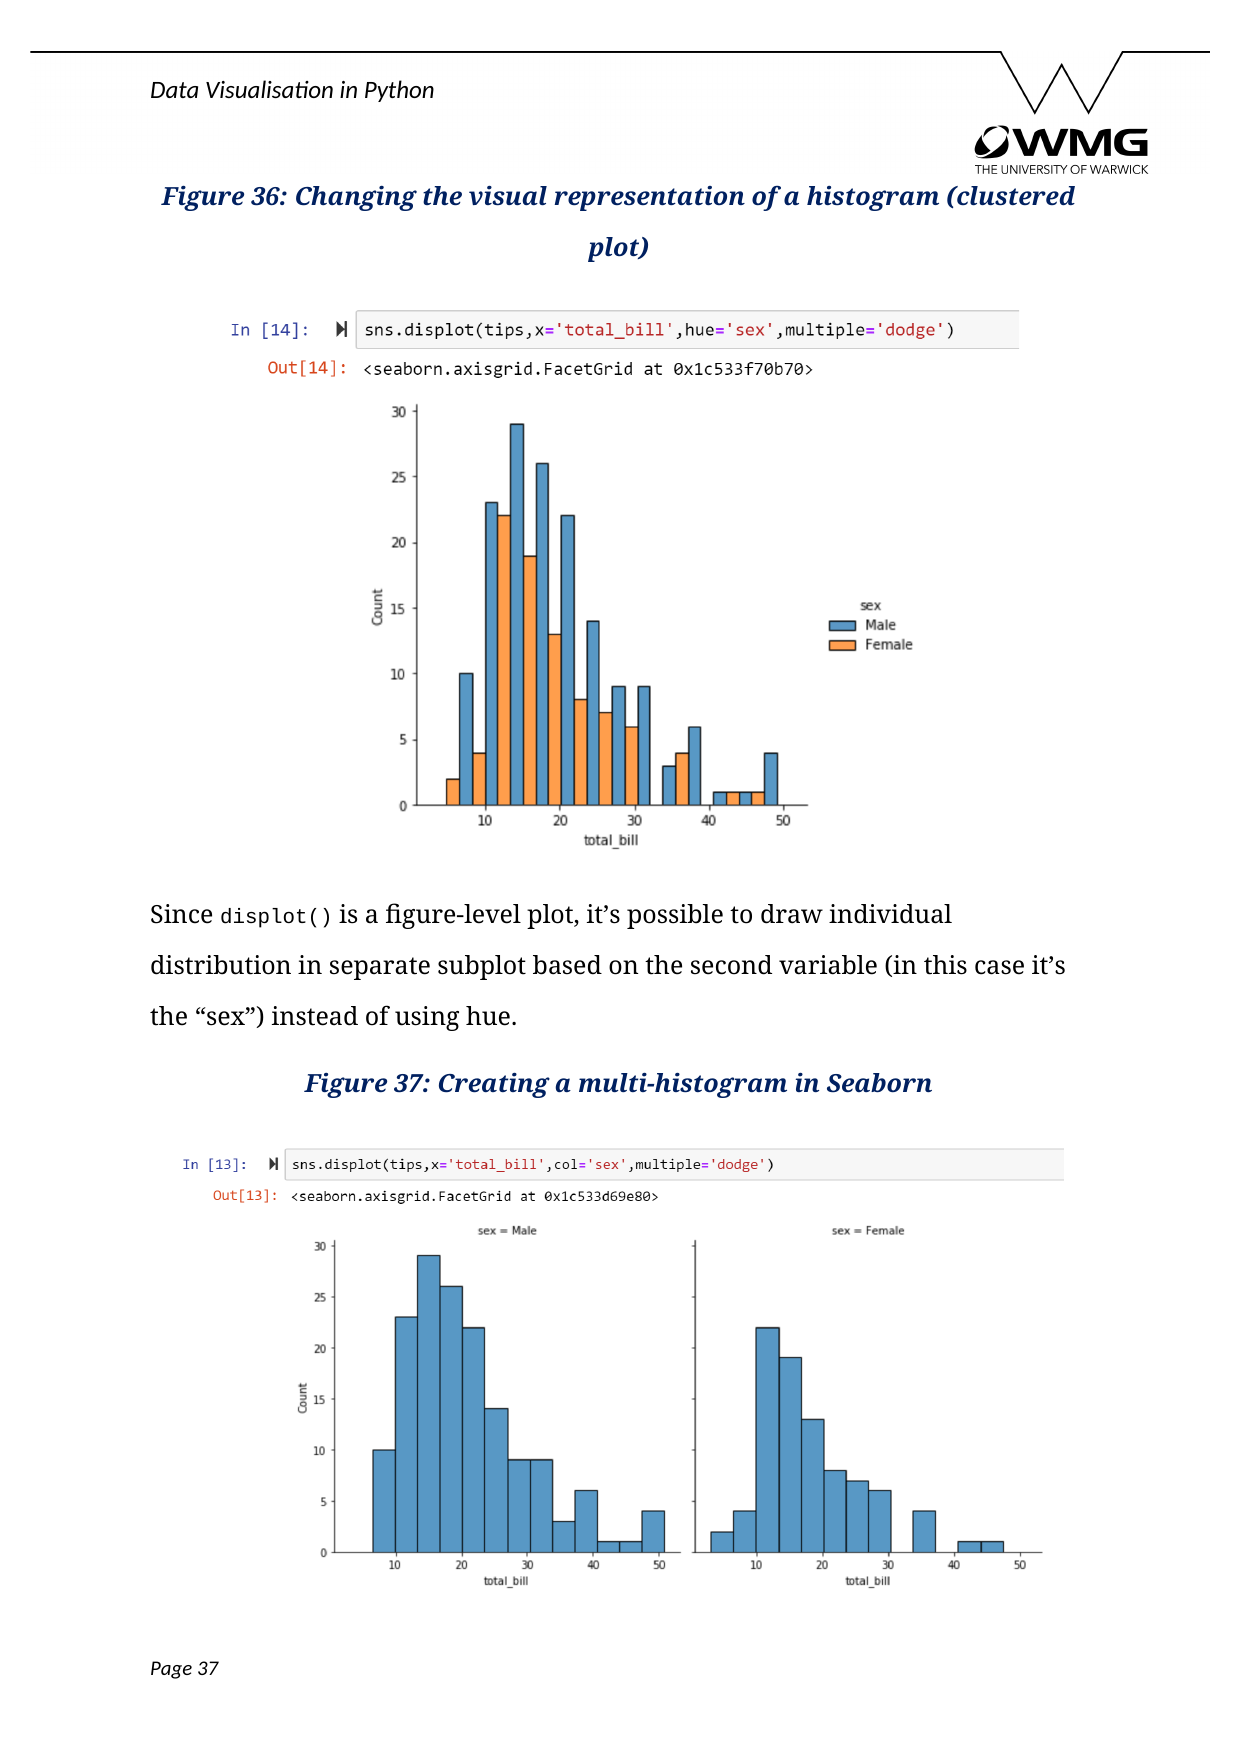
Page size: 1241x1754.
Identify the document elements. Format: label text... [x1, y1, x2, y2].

text Since displot() is a figure-level plot, it’s possible to draw individual distribution in separate subplot based on the second variable (in this case it’s the “sex”) instead of using hue. [150, 896, 1090, 1032]
picture [176, 1138, 1064, 1600]
picture [30, 51, 1210, 174]
picture [221, 301, 1020, 865]
